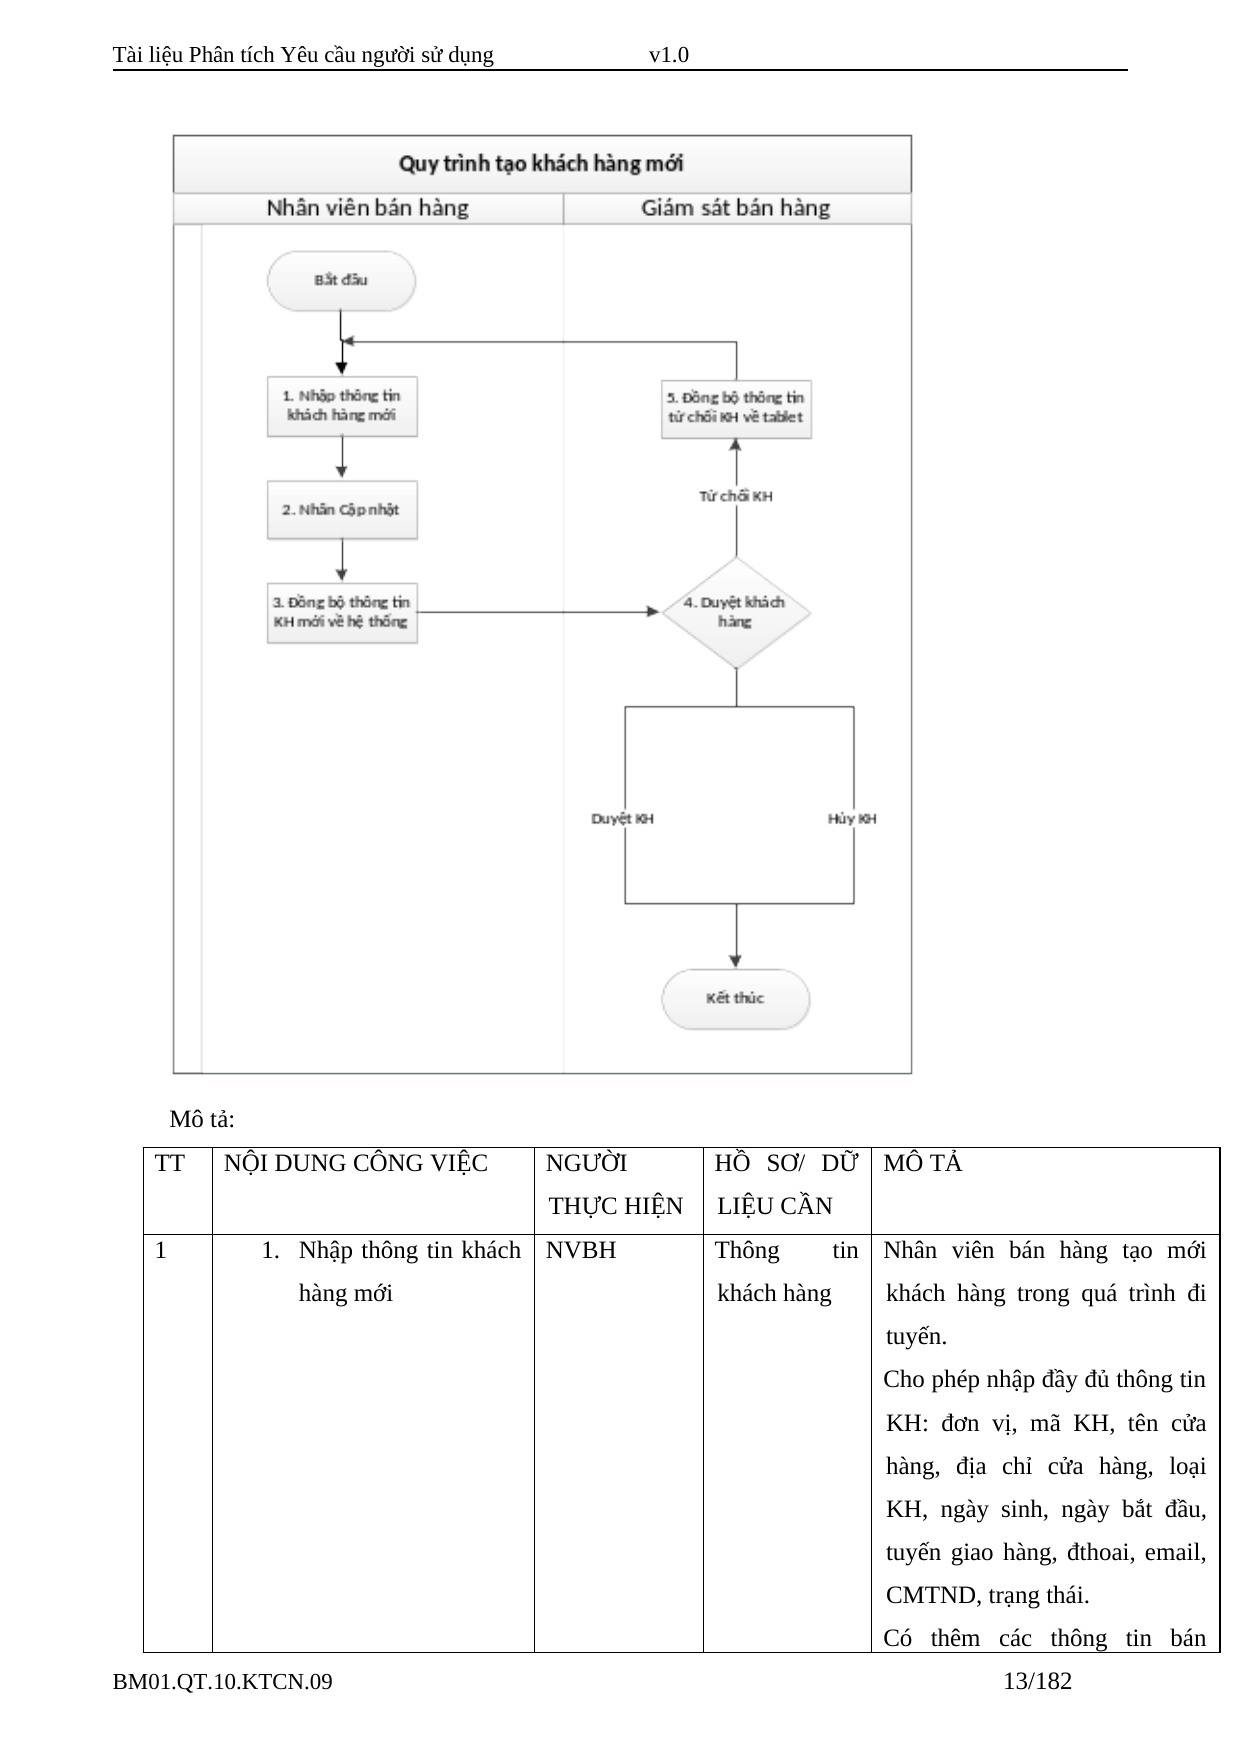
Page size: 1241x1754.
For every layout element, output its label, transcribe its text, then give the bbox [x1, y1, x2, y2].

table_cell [213, 1235, 534, 1652]
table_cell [872, 1235, 1219, 1652]
table_cell 1 [144, 1235, 212, 1652]
table_header MÔ TẢ [872, 1148, 1219, 1234]
table_cell NVBH [535, 1235, 703, 1652]
table_header NGƯỜI THỰC HIỆN [535, 1148, 703, 1234]
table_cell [704, 1235, 871, 1652]
table_header NỘI DUNG CÔNG VIỆC [213, 1148, 534, 1234]
table_header HỒ SƠ/ DỮ LIỆU CẦN [704, 1148, 871, 1234]
text Mô tả: [169, 1104, 1128, 1133]
table_header TT [144, 1148, 212, 1234]
